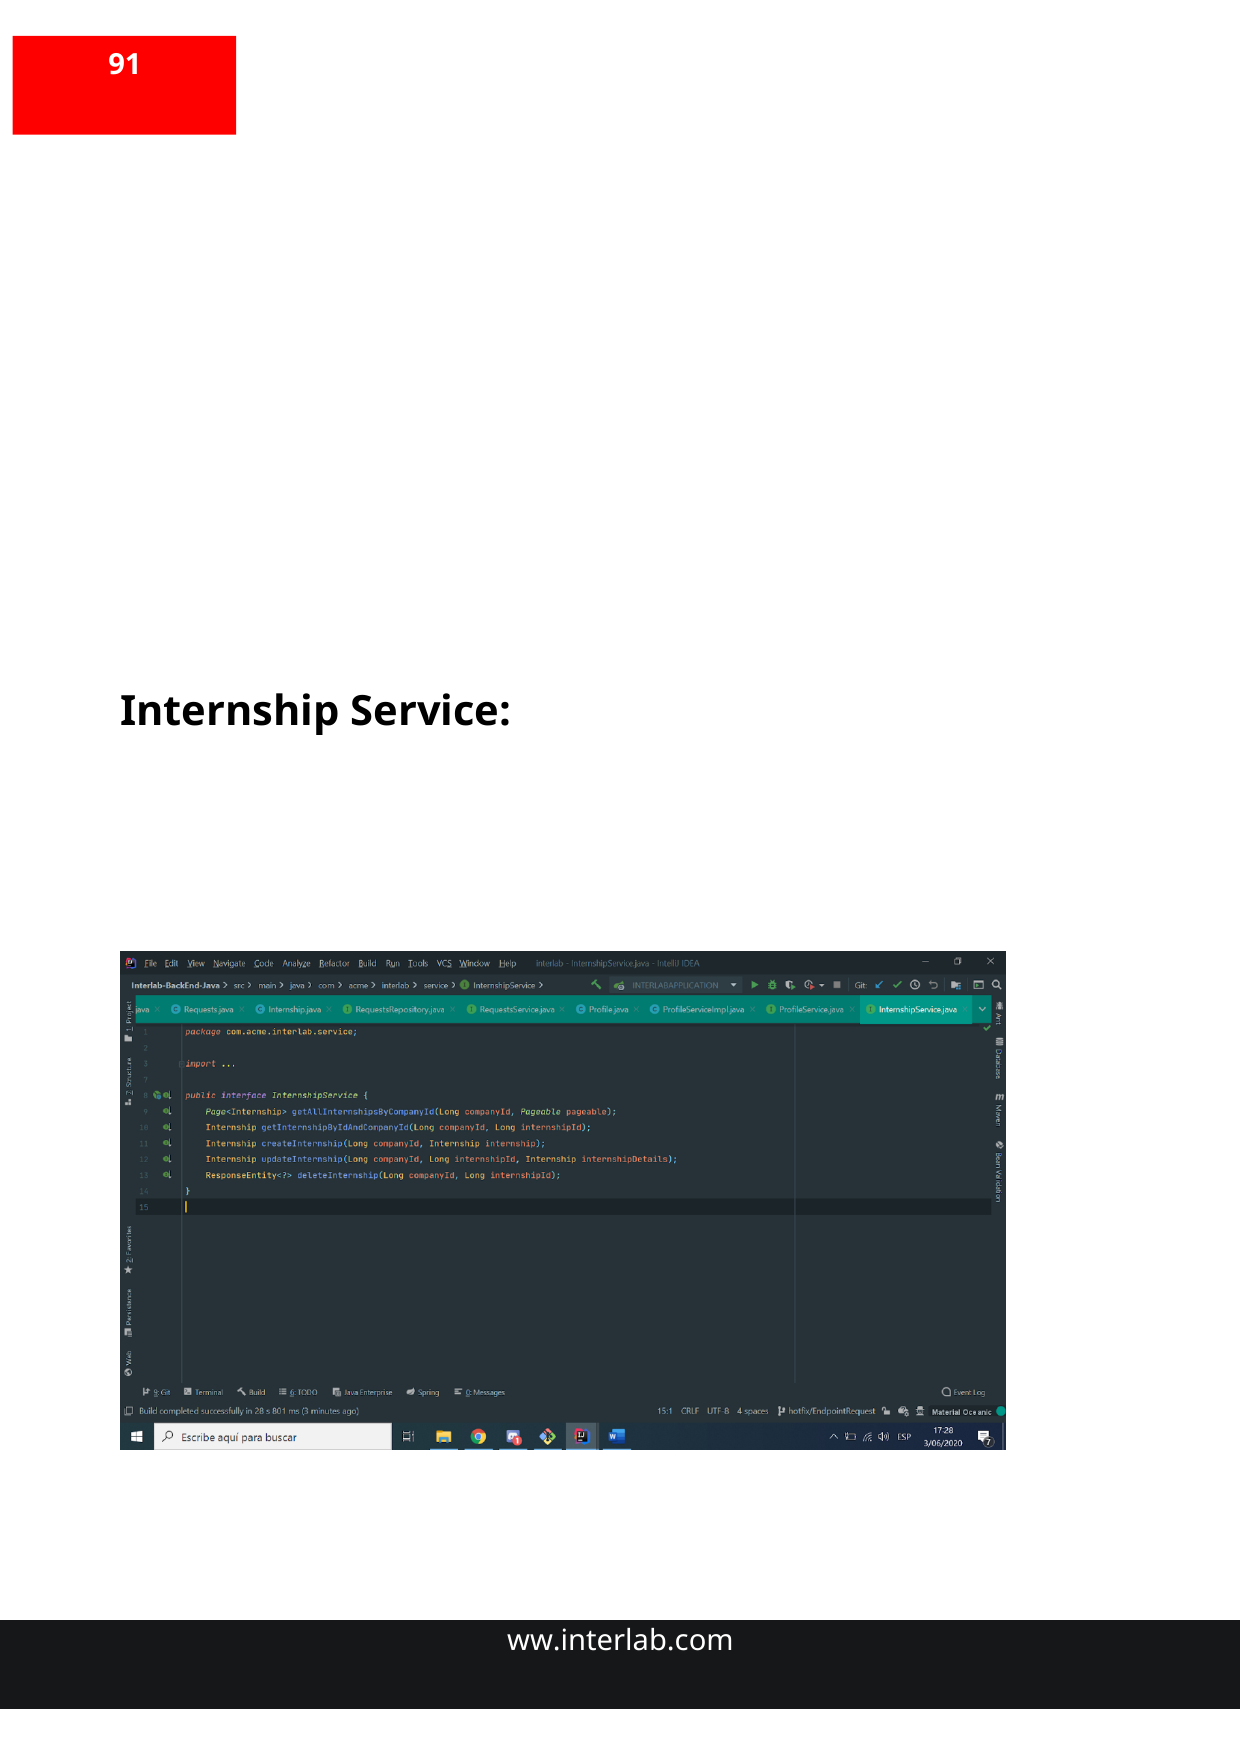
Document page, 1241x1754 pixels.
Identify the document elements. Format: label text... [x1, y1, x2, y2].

subtitle Internship Service: [120, 681, 1120, 737]
picture [120, 951, 1006, 1450]
